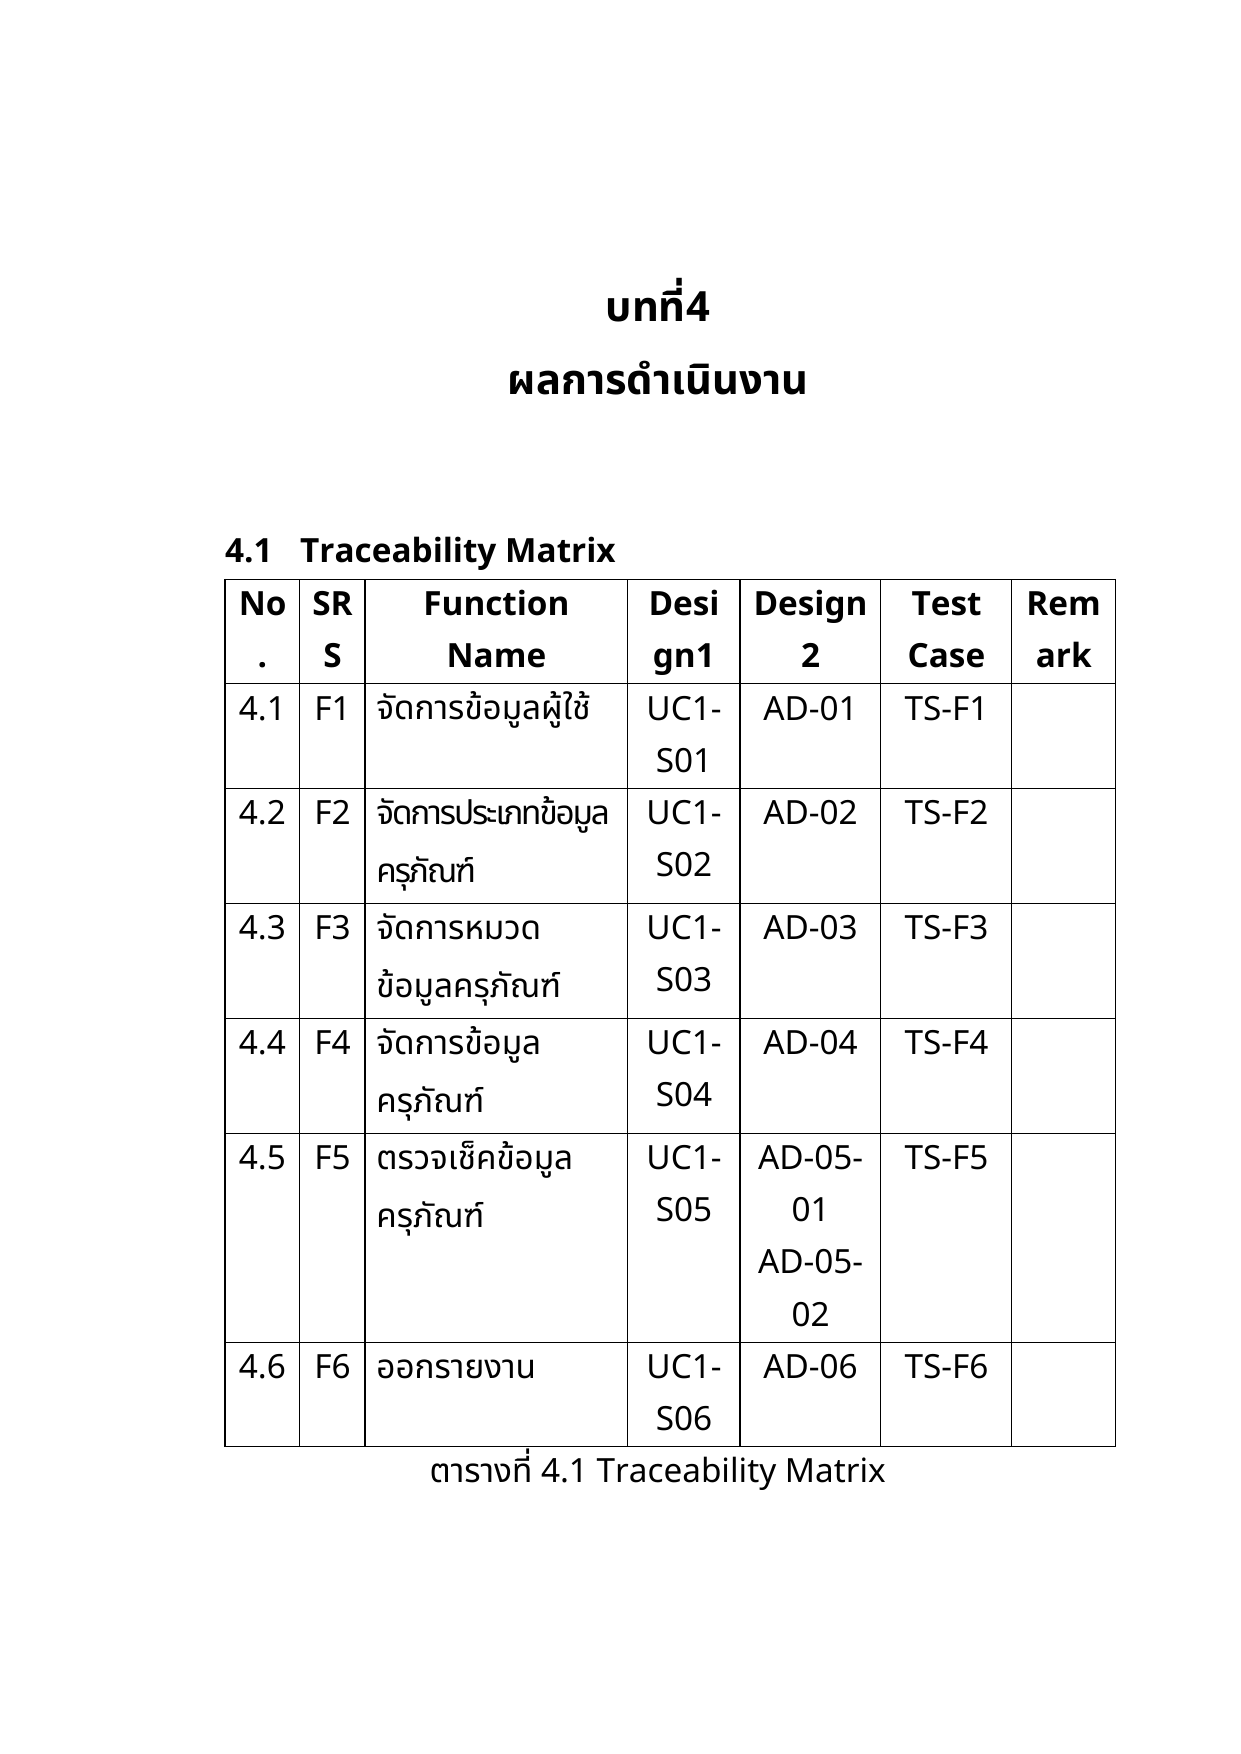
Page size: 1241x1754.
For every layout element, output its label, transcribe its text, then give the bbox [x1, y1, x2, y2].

table_cell [1012, 789, 1115, 903]
table_cell 4.1 [226, 684, 299, 788]
table_cell AD-02 [741, 789, 880, 903]
table_cell AD-03 [741, 904, 880, 1018]
table_cell 4.2 [226, 789, 299, 903]
text ผลการดำเนินงาน [225, 350, 1090, 413]
table_cell TS-F6 [881, 1343, 1011, 1446]
table_cell TS-F5 [881, 1134, 1011, 1342]
table_header Design2 [741, 580, 880, 683]
table_cell [1012, 1134, 1115, 1342]
table_cell 4.3 [226, 904, 299, 1018]
table_cell [1012, 684, 1115, 788]
table_cell AD-01 [741, 684, 880, 788]
table_cell F3 [300, 904, 364, 1018]
table_cell ออกรายงาน [366, 1343, 627, 1446]
table_cell F1 [300, 684, 364, 788]
table_cell AD-05-01 AD-05-02 [741, 1134, 880, 1342]
table_cell F5 [300, 1134, 364, 1342]
table_cell จัดการประเภทข้อมูลครุภัณฑ์ [366, 789, 627, 903]
table_header Function Name [366, 580, 627, 683]
table_header Design1 [628, 580, 739, 683]
table_cell จัดการหมวดข้อมูลครุภัณฑ์ [366, 904, 627, 1018]
table_cell จัดการข้อมูลครุภัณฑ์ [366, 1019, 627, 1133]
table_cell ตรวจเช็คข้อมูลครุภัณฑ์ [366, 1134, 627, 1342]
table_cell [1012, 1019, 1115, 1133]
table_cell 4.4 [226, 1019, 299, 1133]
table_cell [1012, 904, 1115, 1018]
table_cell F6 [300, 1343, 364, 1446]
list ตารางที่ 4.1 Traceability Matrix [225, 1447, 1090, 1498]
table_cell 4.6 [226, 1343, 299, 1446]
table_cell UC1-S01 [628, 684, 739, 788]
table_header Remark [1012, 580, 1115, 683]
table_cell AD-06 [741, 1343, 880, 1446]
table_cell 4.5 [226, 1134, 299, 1342]
table_cell [1012, 1343, 1115, 1446]
table_cell TS-F4 [881, 1019, 1011, 1133]
table_header No. [226, 580, 299, 683]
table_cell TS-F3 [881, 904, 1011, 1018]
list Traceability Matrix [225, 527, 1090, 572]
table_cell UC1-S04 [628, 1019, 739, 1133]
table_cell TS-F2 [881, 789, 1011, 903]
text บทที่4 [225, 277, 1090, 341]
table_cell AD-04 [741, 1019, 880, 1133]
table_header Test Case [881, 580, 1011, 683]
table_cell F4 [300, 1019, 364, 1133]
table_cell UC1-S06 [628, 1343, 739, 1446]
table_cell จัดการข้อมูลผู้ใช้ [366, 684, 627, 788]
table_header SRS [300, 580, 364, 683]
table_cell F2 [300, 789, 364, 903]
table_cell UC1-S03 [628, 904, 739, 1018]
table_cell UC1-S02 [628, 789, 739, 903]
table_cell TS-F1 [881, 684, 1011, 788]
table_cell UC1-S05 [628, 1134, 739, 1342]
